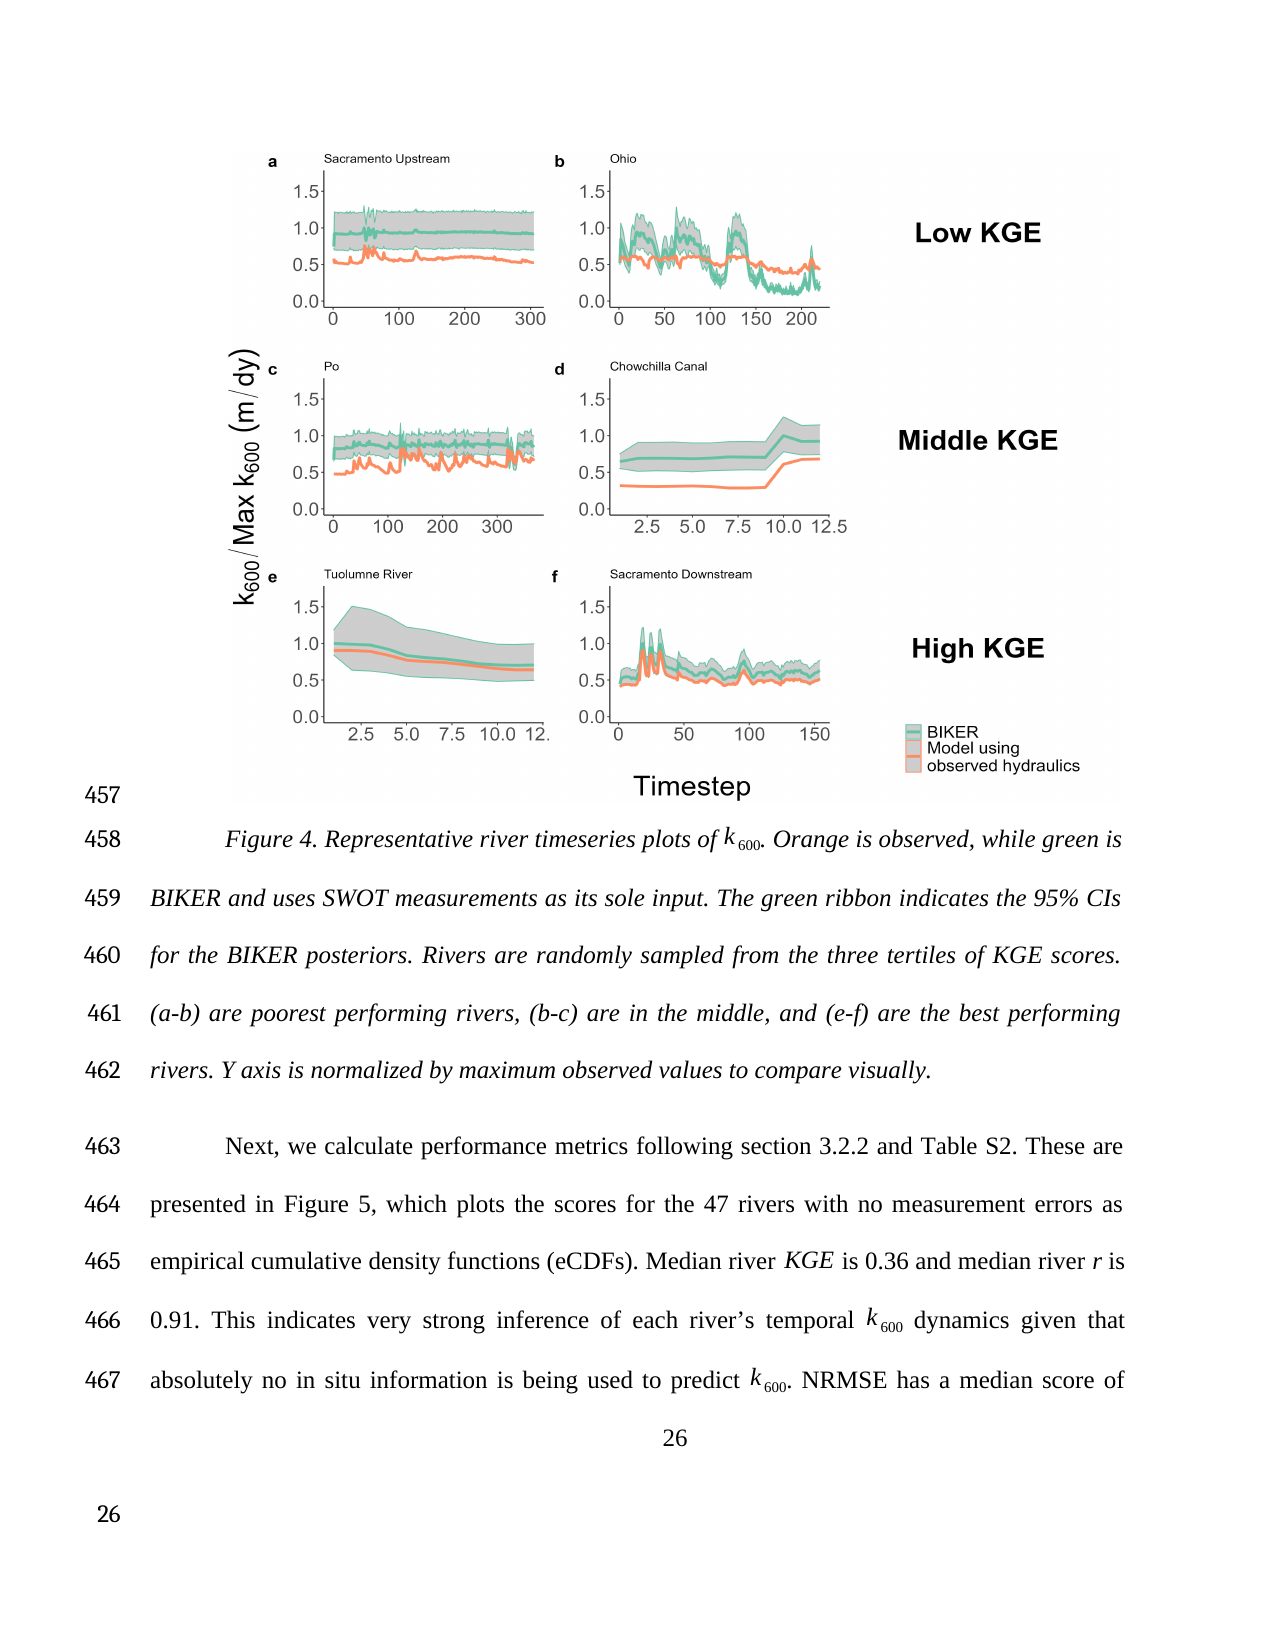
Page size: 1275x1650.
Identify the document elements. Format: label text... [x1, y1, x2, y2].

text Figure 4. Representative river timeseries plots of . Orange is observed, while green is BIKER and uses SWOT measurements as its sole input. The green ribbon indicates the 95% CIs for the BIKER posteriors. Rivers are randomly sampled from the three tertiles of KGE scores. (a-b) are poorest performing rivers, (b-c) are in the middle, and (e-f) are the best performing rivers. Y axis is normalized by maximum observed values to compare visually. [150, 823, 1125, 1084]
picture [225, 150, 1121, 804]
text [150, 1131, 1125, 1395]
